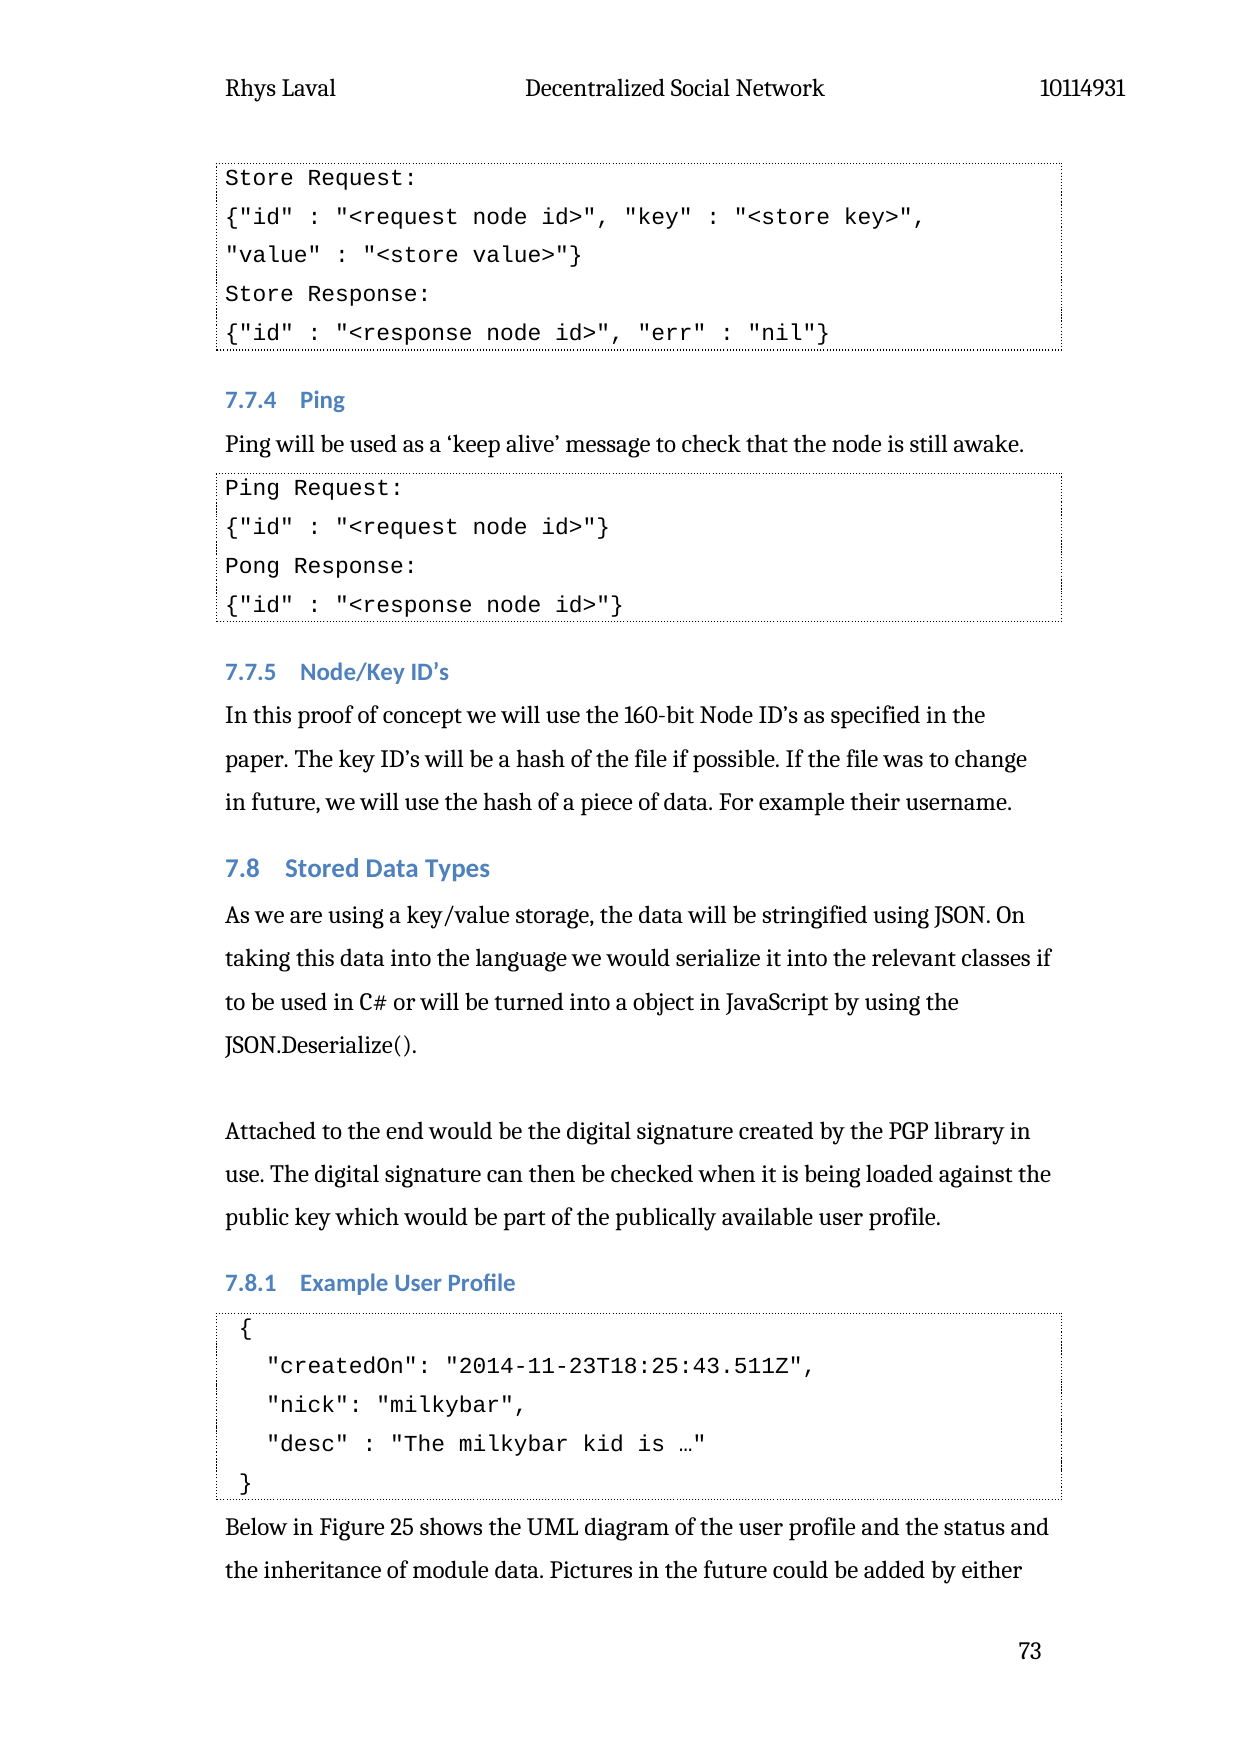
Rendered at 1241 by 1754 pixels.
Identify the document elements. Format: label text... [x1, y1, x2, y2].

text } [216, 1468, 1062, 1500]
text Store Request: [216, 163, 1062, 192]
text "createdOn": "2014-11-23T18:25:43.511Z", [216, 1352, 1062, 1381]
text {"id" : "<response node id>", "err" : "nil"} [216, 318, 1062, 351]
text {"id" : "<response node id>"} [216, 590, 1062, 622]
text {"id" : "<request node id>"} [216, 512, 1062, 541]
text "nick": "milkybar", [216, 1390, 1062, 1419]
text Ping will be used as a ‘keep alive’ message to check that the node is still awake. [225, 430, 1053, 459]
subtitle Node/Key ID’s [225, 656, 1053, 686]
text { [216, 1313, 1062, 1342]
text Pong Response: [216, 551, 1062, 580]
subtitle Ping [225, 384, 1053, 415]
text Ping Request: [216, 473, 1062, 502]
text {"id" : "<request node id>", "key" : "<store key>", "value" : "<store value>"} [216, 202, 1062, 270]
text Attached to the end would be the digital signature created by the PGP library in use. The digital signature can then be checked when it is being loaded against the public key which would be part of the publically available user profile. [225, 1117, 1053, 1232]
text As we are using a key/value storage, the data will be stringified using JSON. On taking this data into the language we would serialize it into the relevant classes if to be used in C# or will be turned into a object in JavaScript by using the JSON.Deserialize(). [225, 901, 1053, 1059]
text Store Response: [216, 279, 1062, 309]
text "desc" : "The milkybar kid is …" [216, 1429, 1062, 1458]
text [225, 1513, 1053, 1585]
text In this proof of concept we will use the 160-bit Node ID’s as specified in the paper. The key ID’s will be a hash of the file if possible. If the file was to change in future, we will use the hash of a piece of data. For example their username. [225, 701, 1053, 816]
subtitle Stored Data Types [225, 852, 1053, 885]
subtitle Example User Profile [225, 1267, 1053, 1297]
